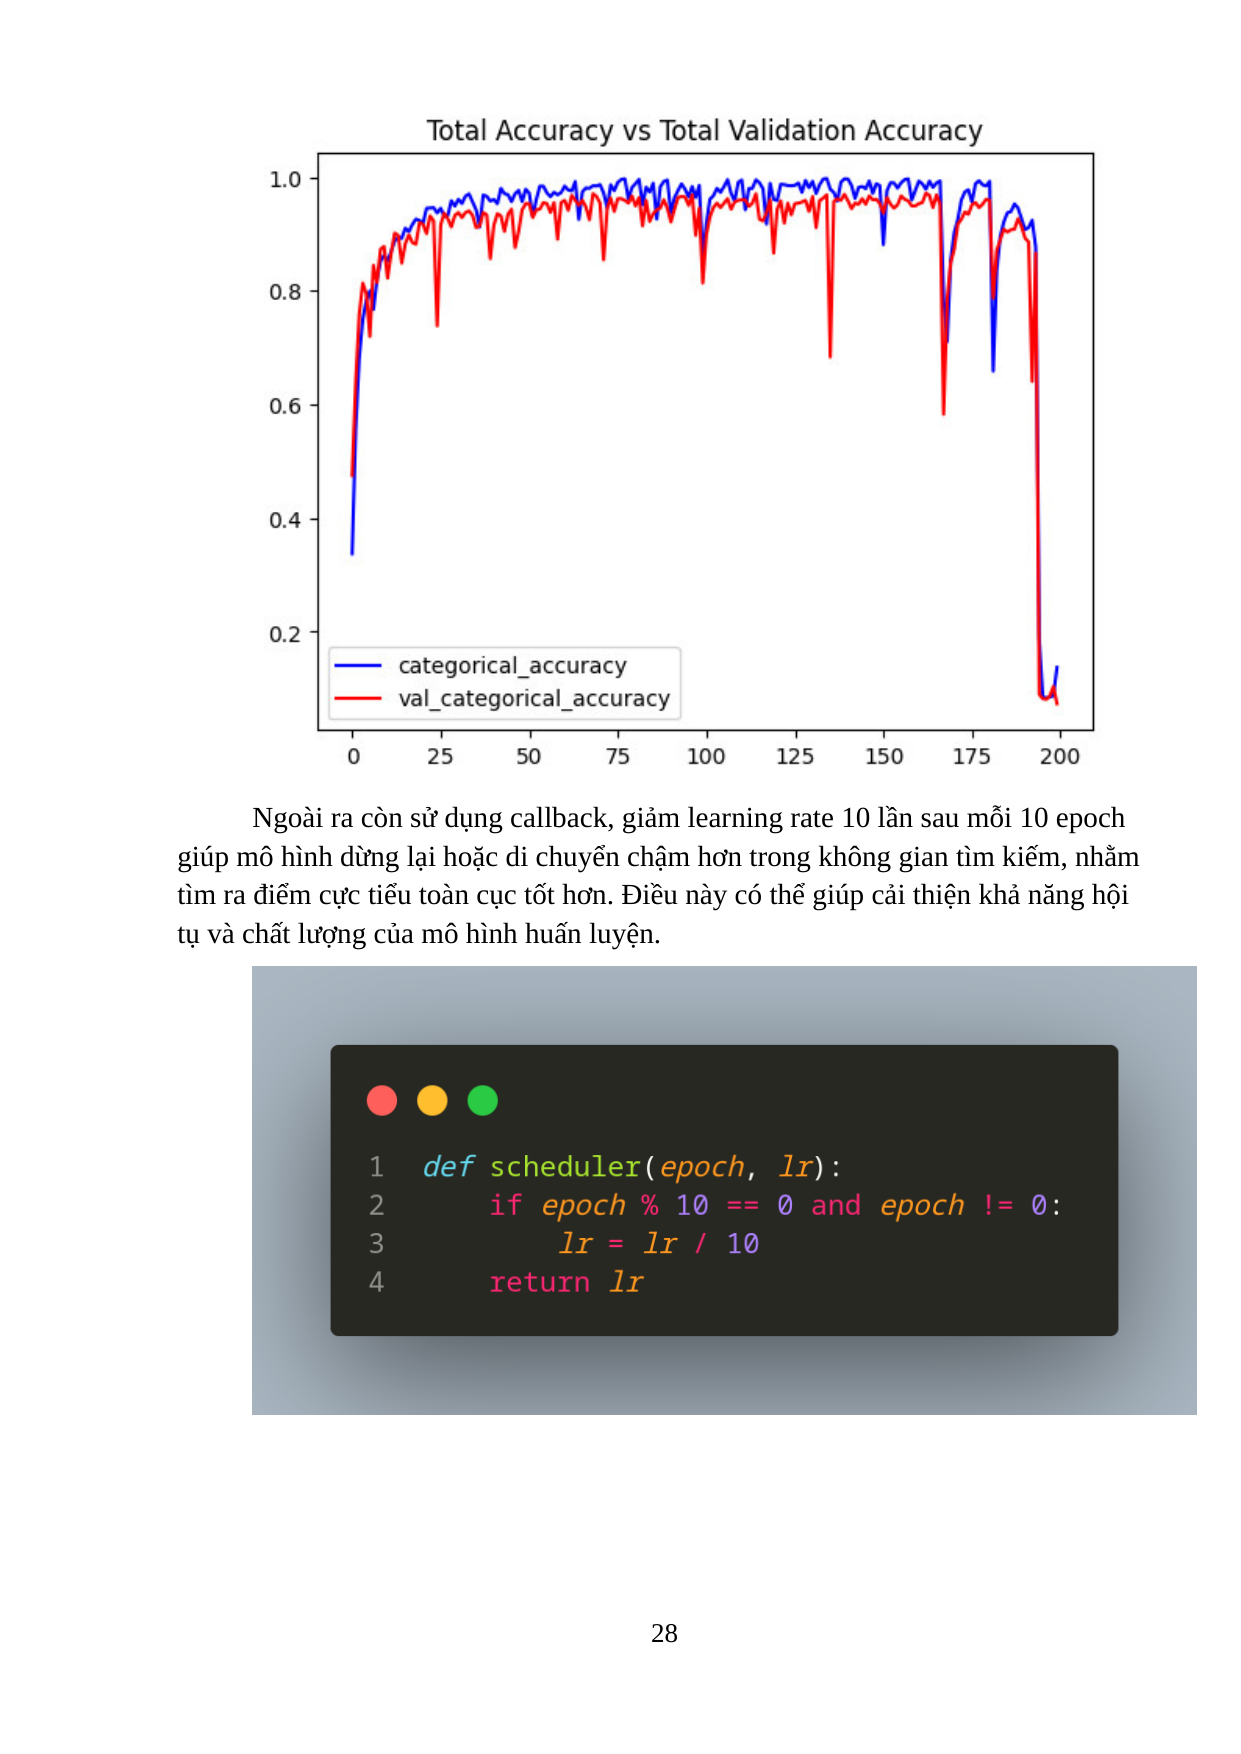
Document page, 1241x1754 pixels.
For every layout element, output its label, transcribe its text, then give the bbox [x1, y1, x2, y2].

text Ngoài ra còn sử dụng callback, giảm learning rate 10 lần sau mỗi 10 epoch giúp mô hình dừng lại hoặc di chuyển chậm hơn trong không gian tìm kiếm, nhằm tìm ra điểm cực tiểu toàn cục tốt hơn. Điều này có thể giúp cải thiện khả năng hội tụ và chất lượng của mô hình huấn luyện. [177, 800, 1152, 949]
picture [252, 966, 1197, 1415]
picture [252, 103, 1107, 783]
